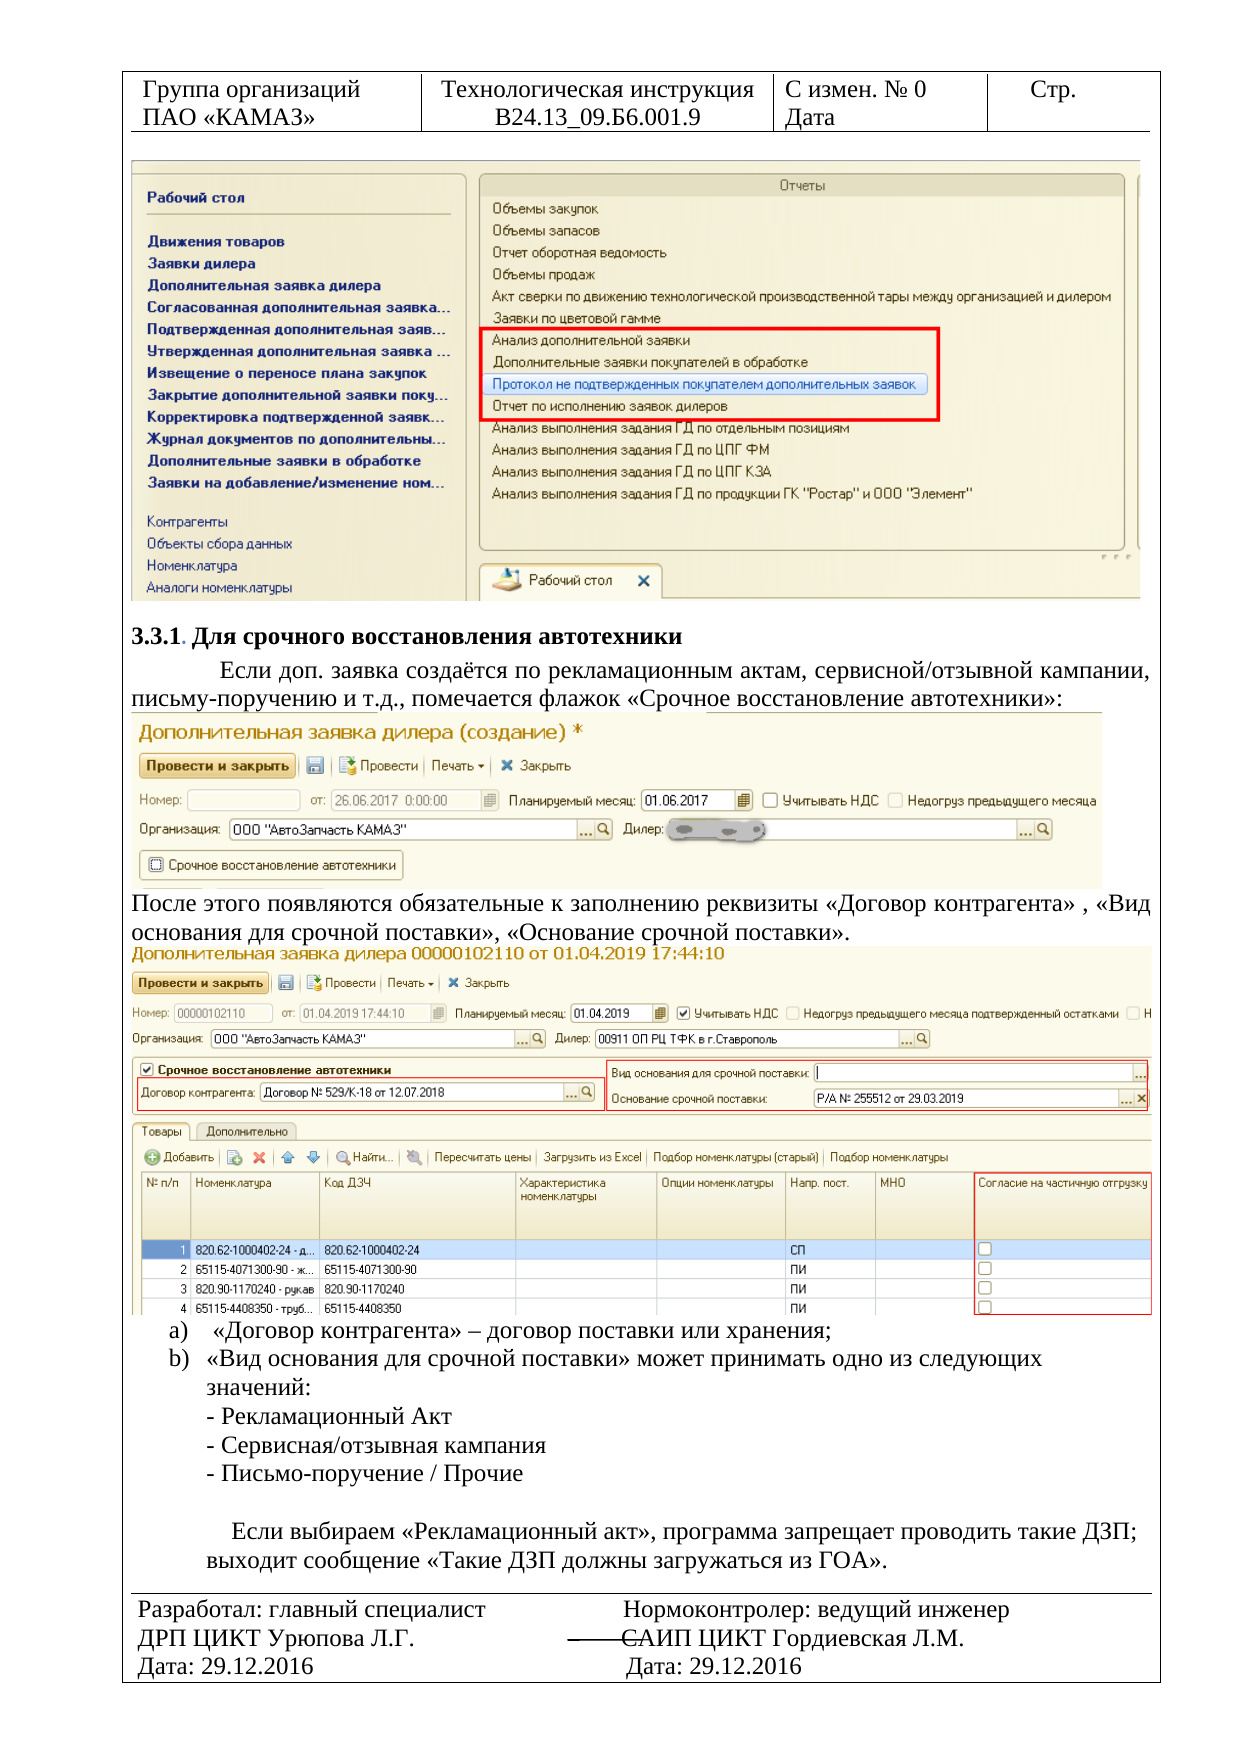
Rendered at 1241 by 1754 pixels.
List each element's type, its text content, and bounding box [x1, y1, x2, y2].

text Если доп. заявка создаётся по рекламационным актам, сервисной/отзывной кампании, письму-поручению и т.д., помечается флажок «Срочное восстановление автотехники»: [131, 655, 1152, 712]
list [169, 1343, 1152, 1573]
subtitle 3.3.1. Для срочного восстановления автотехники [131, 621, 1152, 650]
picture [131, 160, 1141, 601]
list «Договор контрагента» – договор поставки или хранения; [169, 1315, 1152, 1343]
picture [131, 712, 1103, 889]
picture [131, 946, 1152, 1315]
